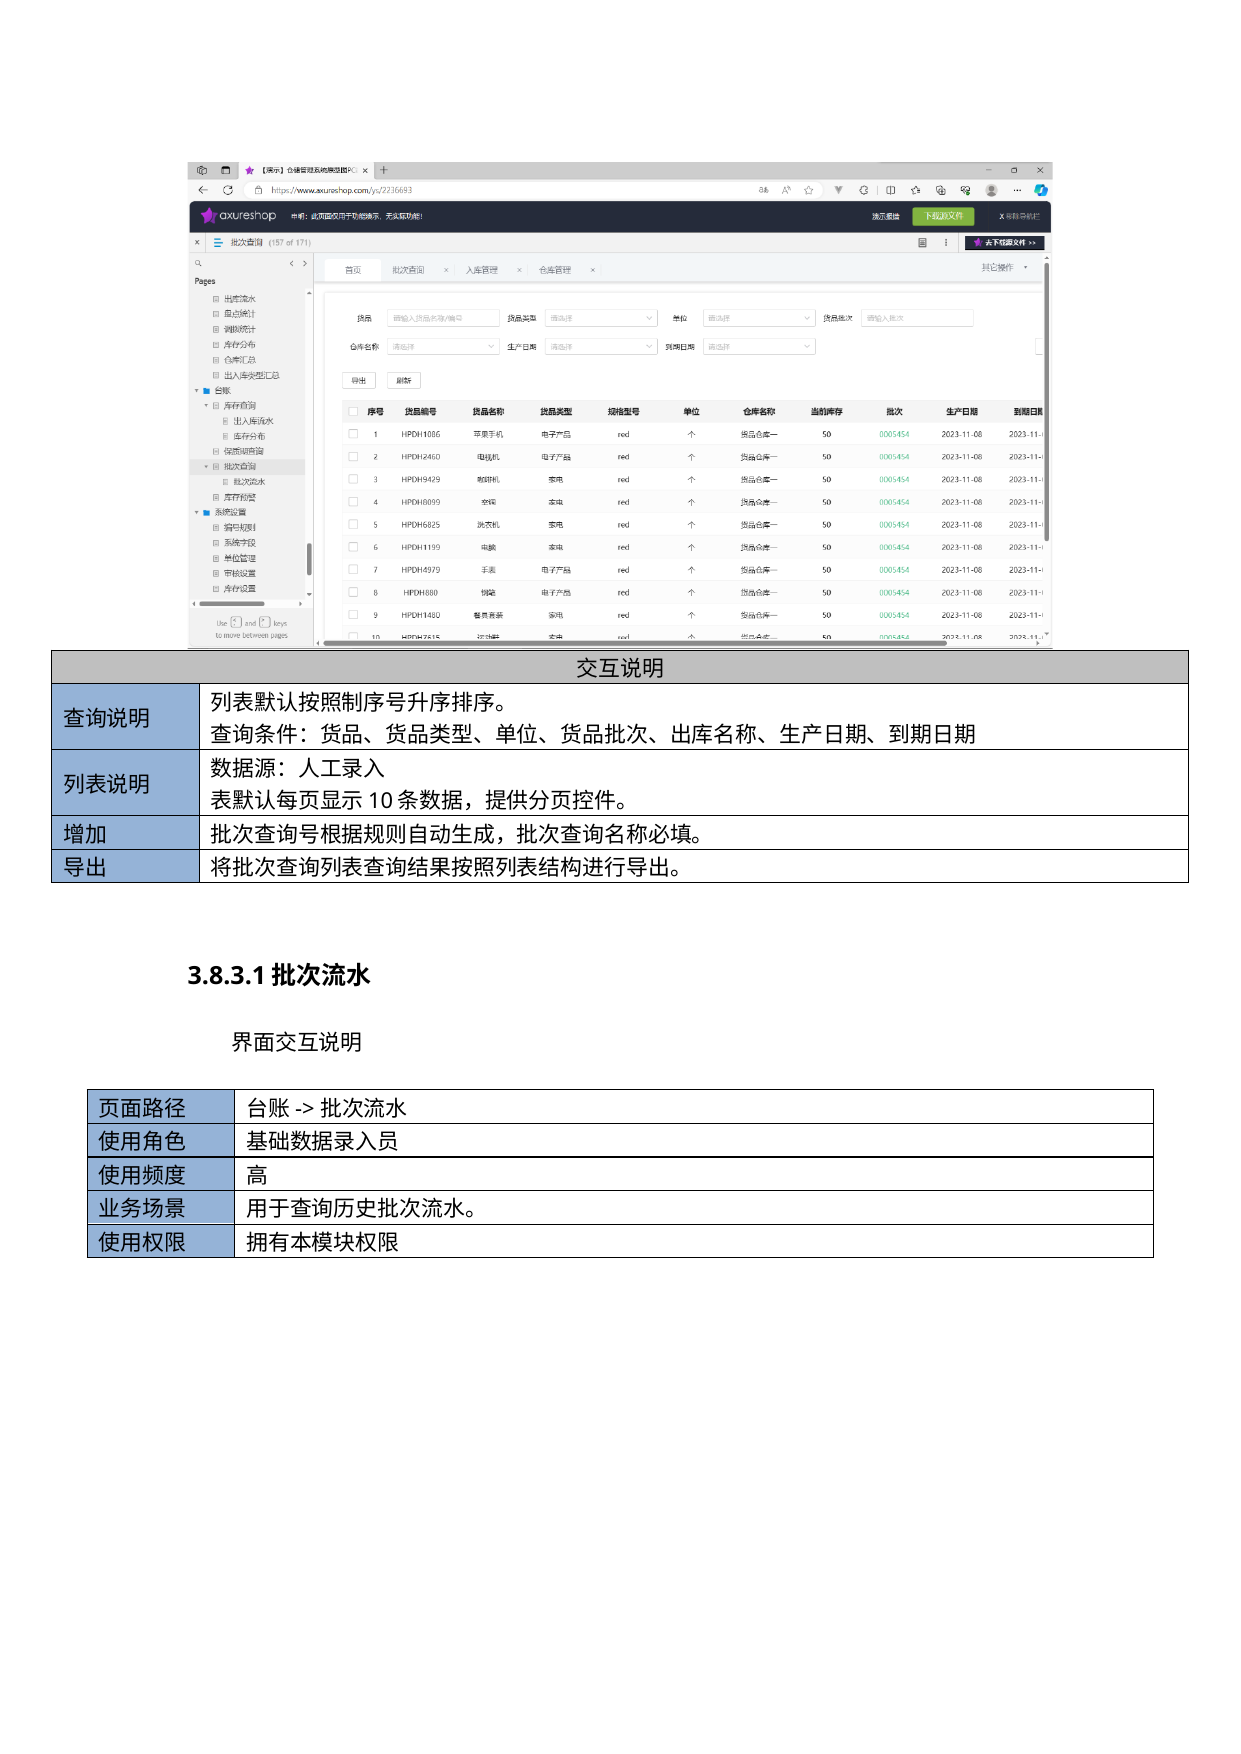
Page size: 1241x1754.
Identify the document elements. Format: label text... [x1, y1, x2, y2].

table_cell 数据源：人工录入 表默认每页显示10条数据，提供分页控件。 [200, 750, 1188, 815]
table_cell 基础数据录入员 [235, 1124, 1153, 1156]
table_cell 查询说明 [52, 684, 199, 749]
table_cell 使用频度 [88, 1158, 234, 1190]
table_cell 批次查询号根据规则自动生成，批次查询名称必填。 [200, 816, 1188, 849]
table_cell 增加 [52, 816, 199, 849]
table_cell 导出 [52, 850, 199, 882]
subtitle 3.8.3.1批次流水 [187, 941, 1053, 1006]
picture [187, 162, 1053, 649]
table_cell 业务场景 [88, 1191, 234, 1223]
table_cell 使用角色 [88, 1124, 234, 1156]
table_cell 列表说明 [52, 750, 199, 815]
table_header 台账 -> 批次流水 [235, 1090, 1153, 1123]
text 界面交互说明 [231, 1024, 1053, 1057]
table_cell 拥有本模块权限 [235, 1225, 1153, 1257]
table_header 页面路径 [88, 1090, 234, 1123]
table_cell 将批次查询列表查询结果按照列表结构进行导出。 [200, 850, 1188, 882]
table_cell 使用权限 [88, 1225, 234, 1257]
table_cell 高 [235, 1158, 1153, 1190]
table_cell 用于查询历史批次流水。 [235, 1191, 1153, 1223]
table_header 交互说明 [52, 651, 1188, 683]
table_cell 列表默认按照制序号升序排序。 查询条件：货品、货品类型、单位、货品批次、出库名称、生产日期、到期日期 [200, 684, 1188, 749]
